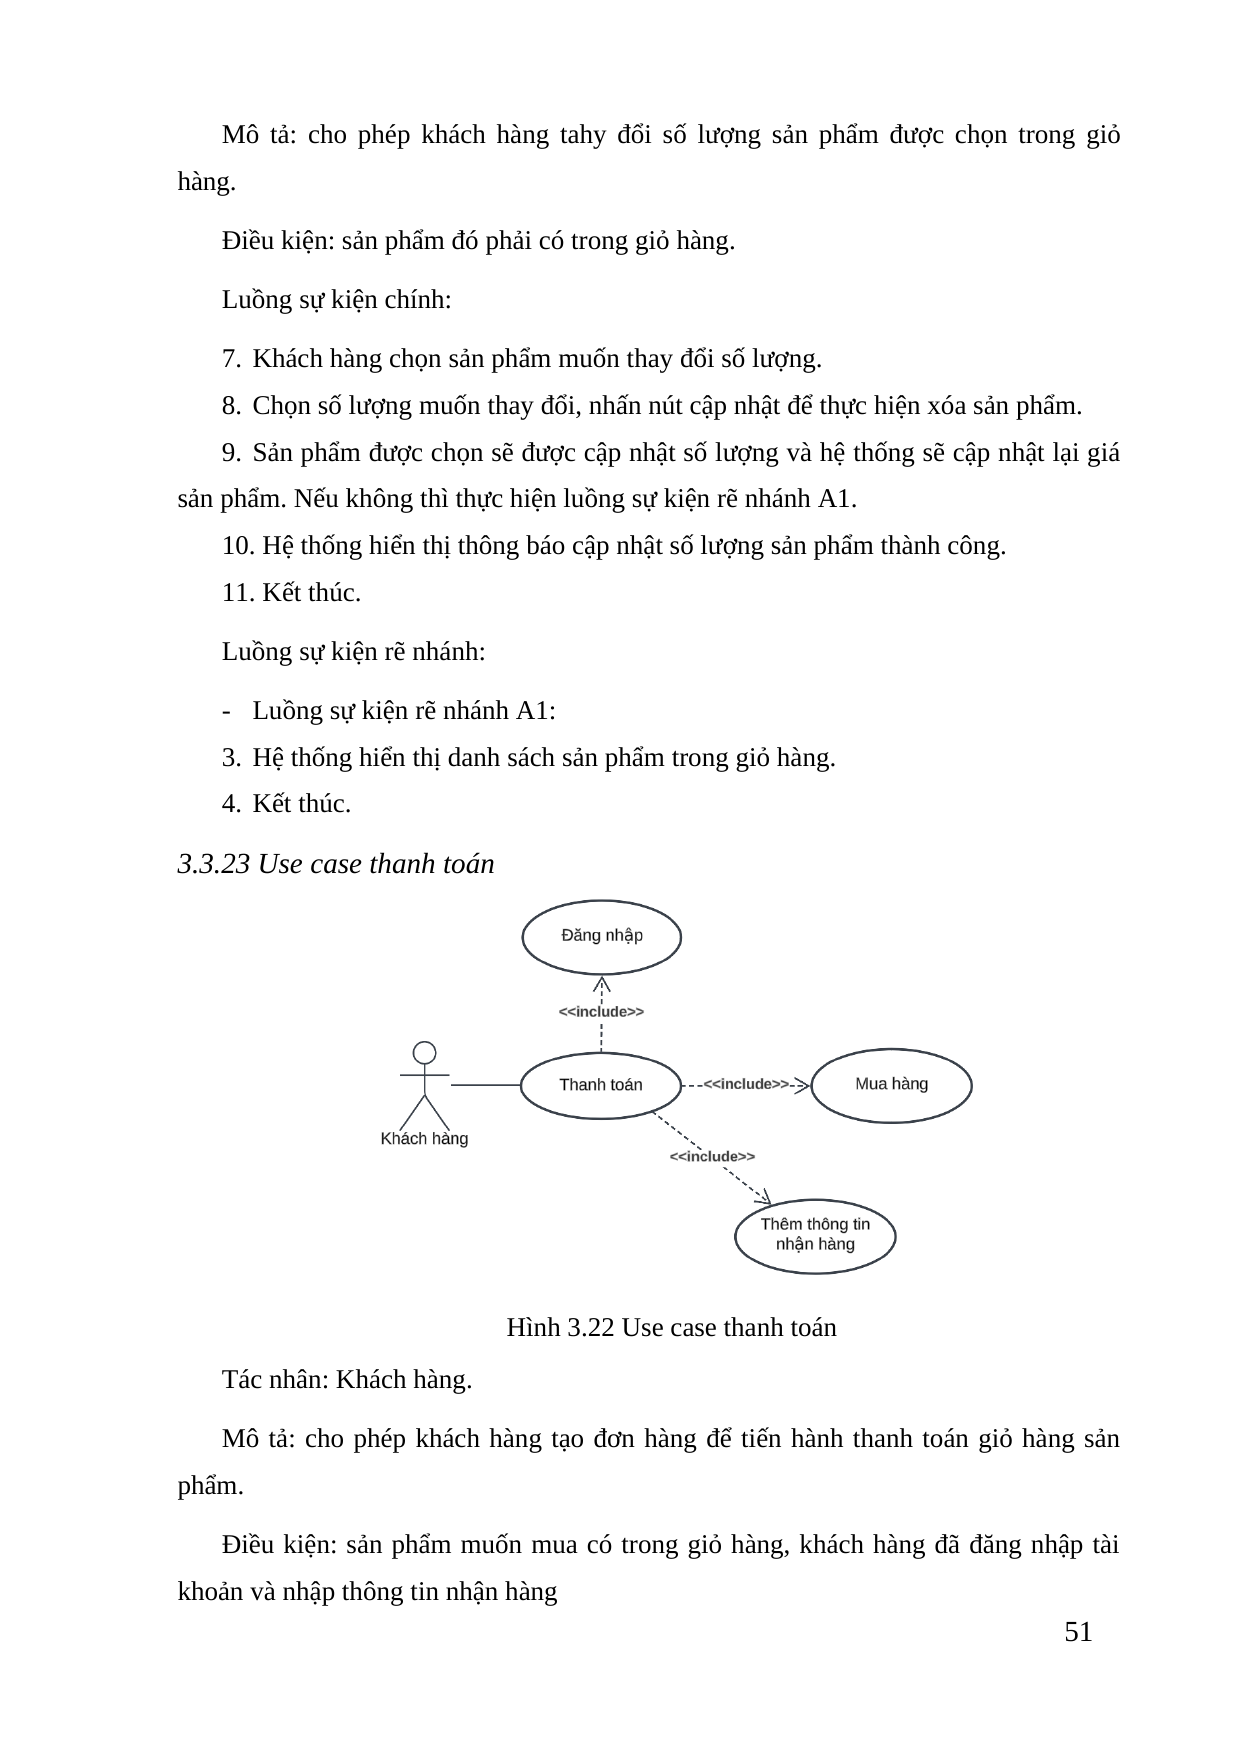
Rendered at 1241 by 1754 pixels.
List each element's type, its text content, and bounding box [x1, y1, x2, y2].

list Kết thúc. [177, 787, 1122, 818]
text Tác nhân: Khách hàng. [177, 1363, 1122, 1394]
text Mô tả: cho phép khách hàng tạo đơn hàng để tiến hành thanh toán giỏ hàng sản phẩm. [177, 1422, 1122, 1500]
list Khách hàng chọn sản phẩm muốn thay đổi số lượng. [177, 342, 1122, 373]
text Điều kiện: sản phẩm đó phải có trong giỏ hàng. [177, 224, 1122, 255]
list Hệ thống hiển thị danh sách sản phẩm trong giỏ hàng. [177, 741, 1122, 772]
text Điều kiện: sản phẩm muốn mua có trong giỏ hàng, khách hàng đã đăng nhập tài khoản và nhập thông tin nhận hàng [177, 1528, 1122, 1606]
text Hình 3.22 Use case thanh toán [177, 1311, 1122, 1342]
text Luồng sự kiện rẽ nhánh: [177, 635, 1122, 666]
picture [364, 896, 979, 1290]
text Use case thanh toán [177, 846, 1122, 880]
list 10. Hệ thống hiển thị thông báo cập nhật số lượng sản phẩm thành công. [222, 529, 1122, 560]
text Mô tả: cho phép khách hàng tahy đổi số lượng sản phẩm được chọn trong giỏ hàng. [177, 118, 1122, 196]
text Luồng sự kiện chính: [177, 283, 1122, 314]
list Chọn số lượng muốn thay đổi, nhấn nút cập nhật để thực hiện xóa sản phẩm. [177, 389, 1122, 420]
list Sản phẩm được chọn sẽ được cập nhật số lượng và hệ thống sẽ cập nhật lại giá sản phẩm. Nếu không thì thực hiện luồng sự kiện rẽ nhánh A1. [177, 436, 1122, 513]
list 11. Kết thúc. [222, 576, 1122, 607]
list Luồng sự kiện rẽ nhánh A1: [177, 694, 1122, 725]
